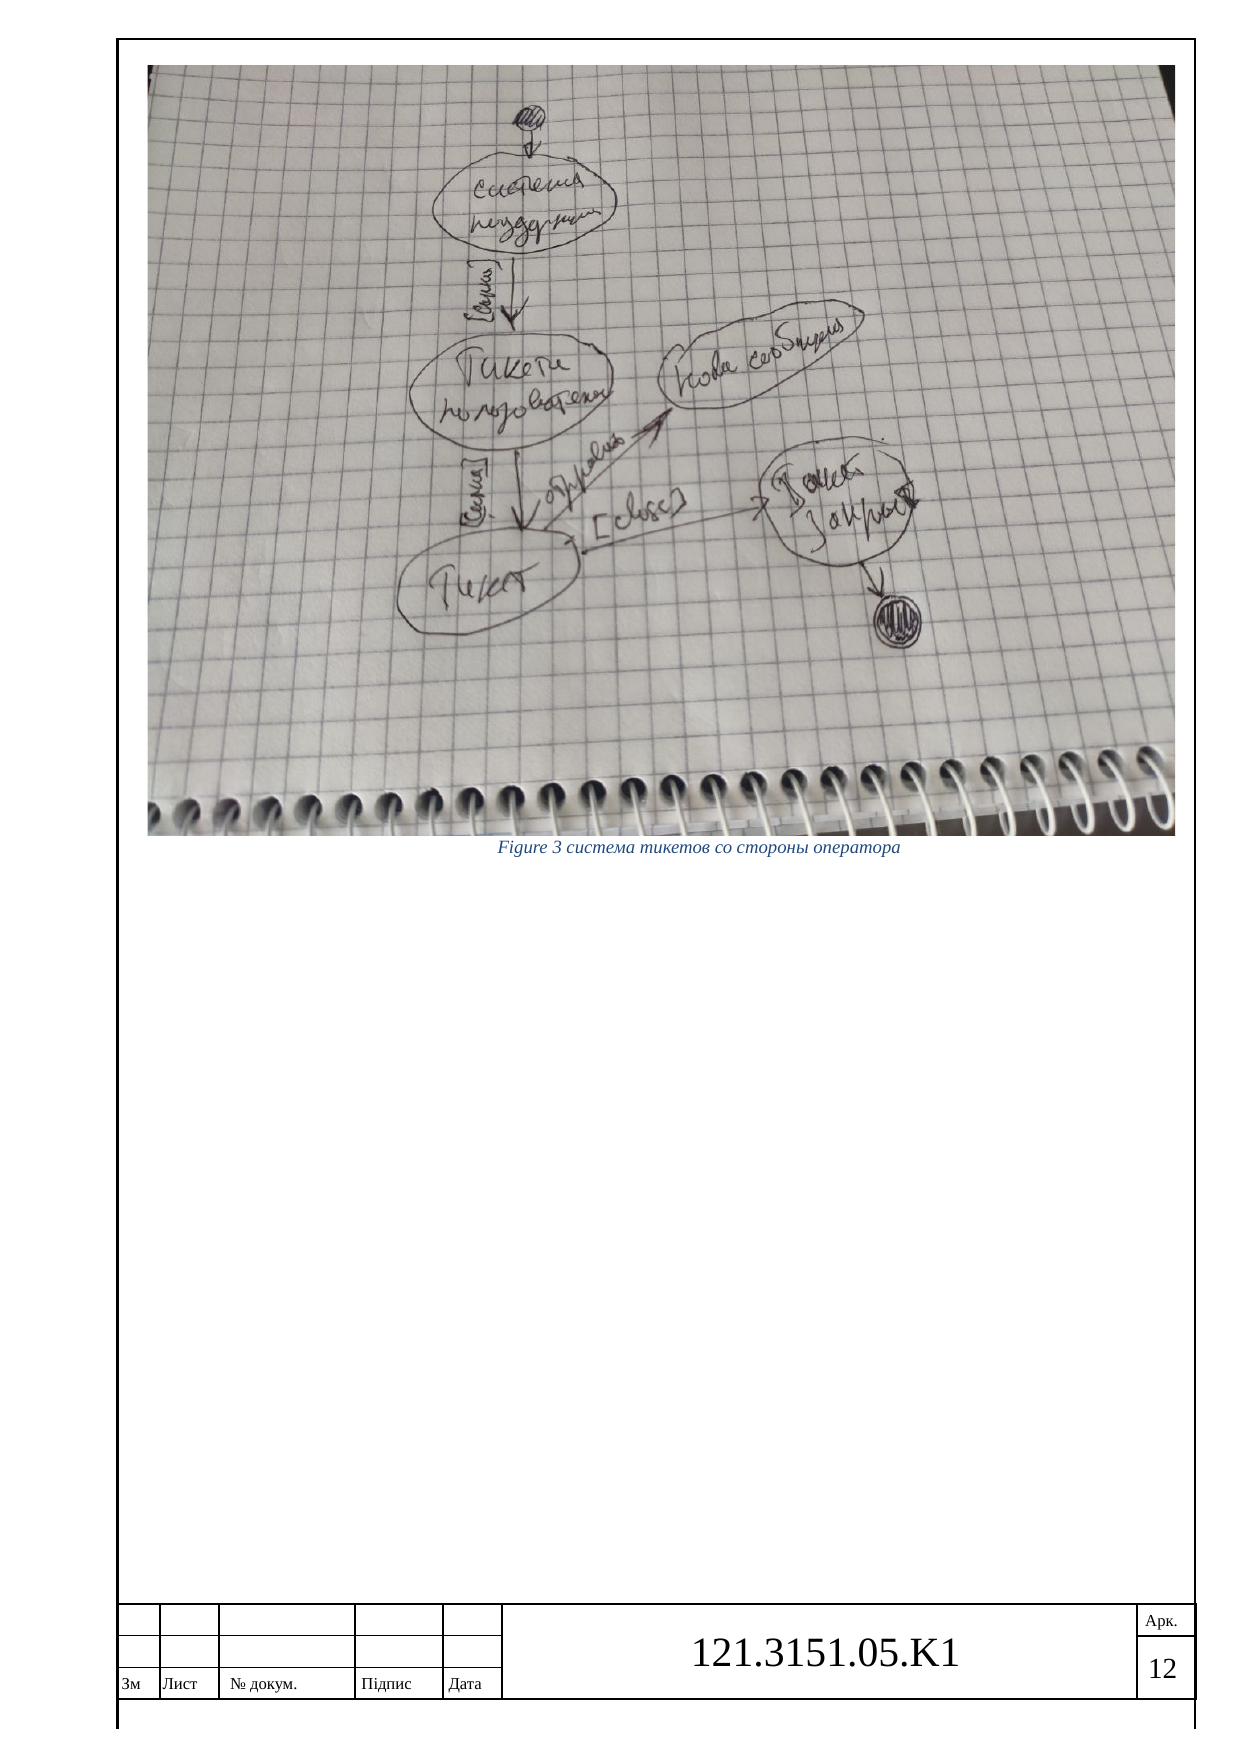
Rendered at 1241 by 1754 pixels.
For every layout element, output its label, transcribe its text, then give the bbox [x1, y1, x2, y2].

text Figure 3 система тикетов со стороны оператора [148, 836, 1175, 857]
picture [147, 65, 1176, 836]
